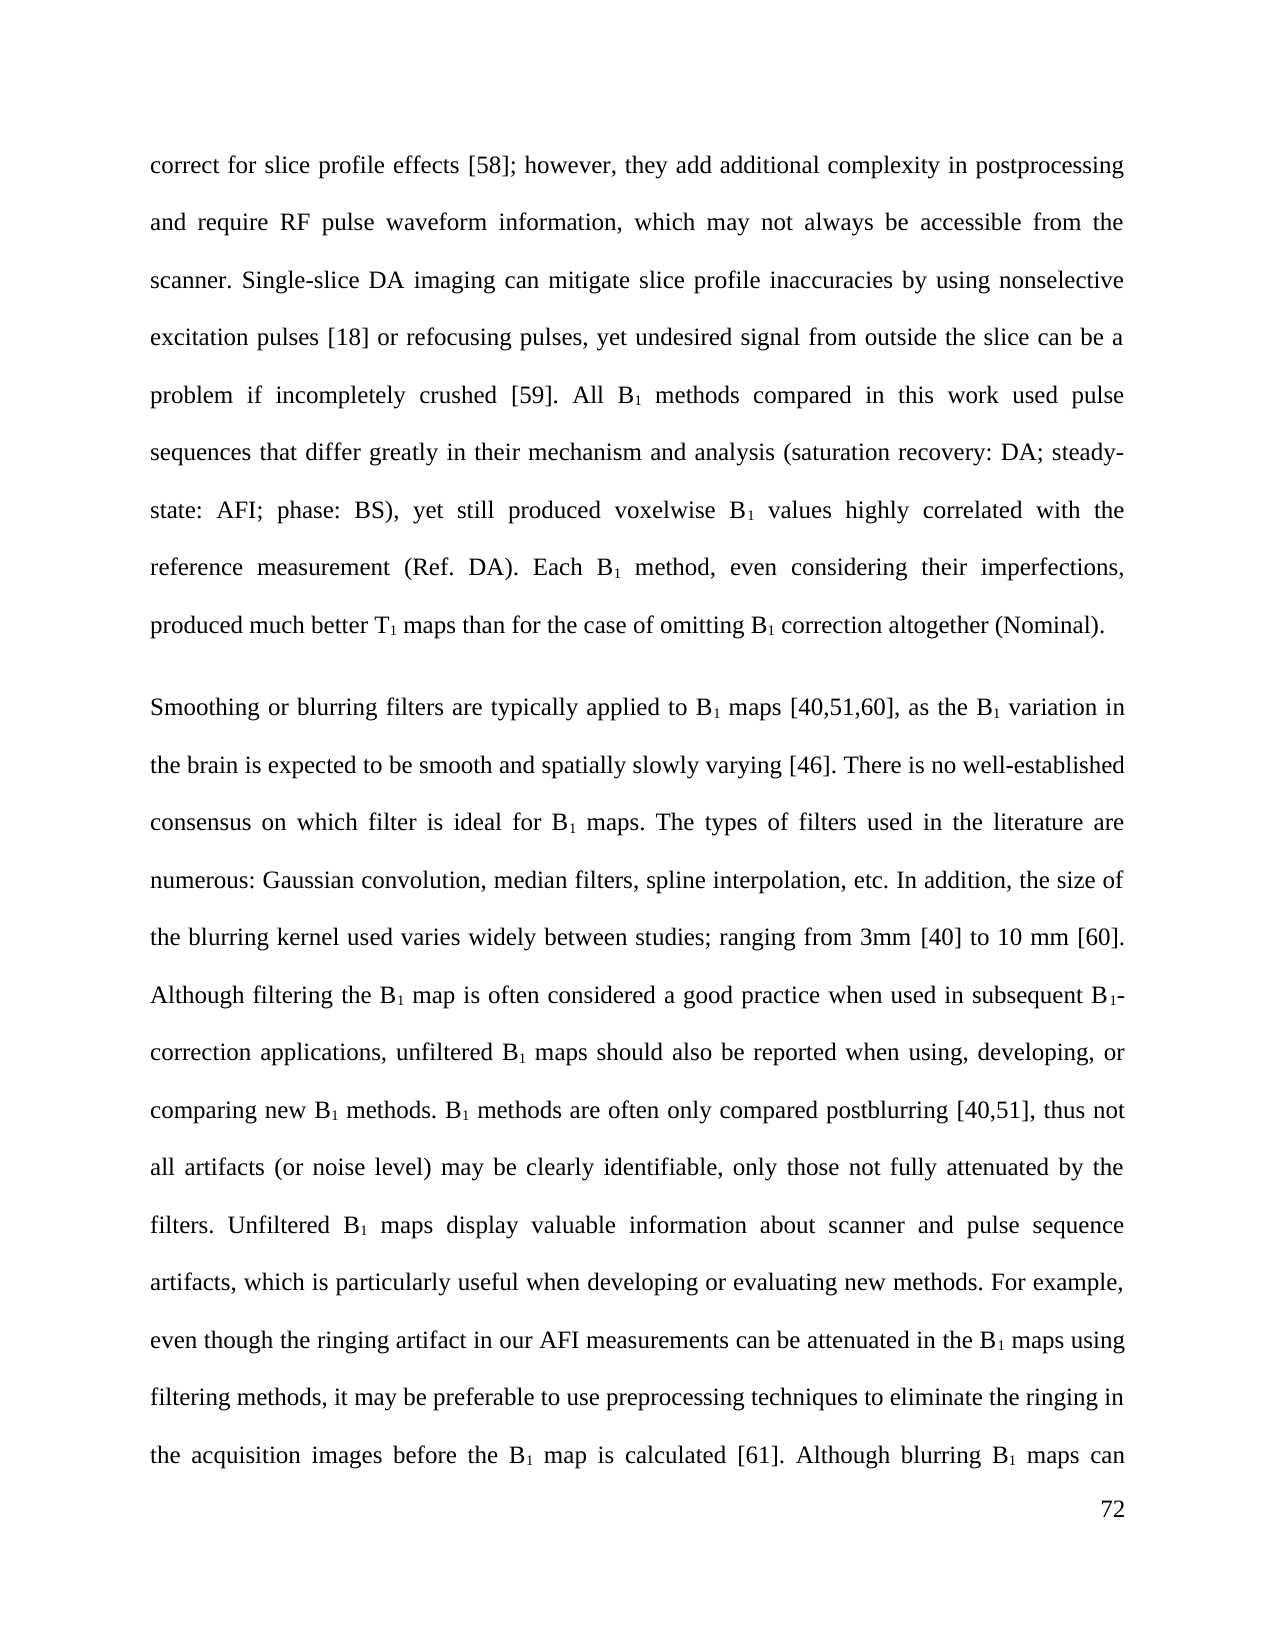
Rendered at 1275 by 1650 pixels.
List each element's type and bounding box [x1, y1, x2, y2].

text [150, 692, 1125, 1469]
text [150, 150, 1125, 639]
